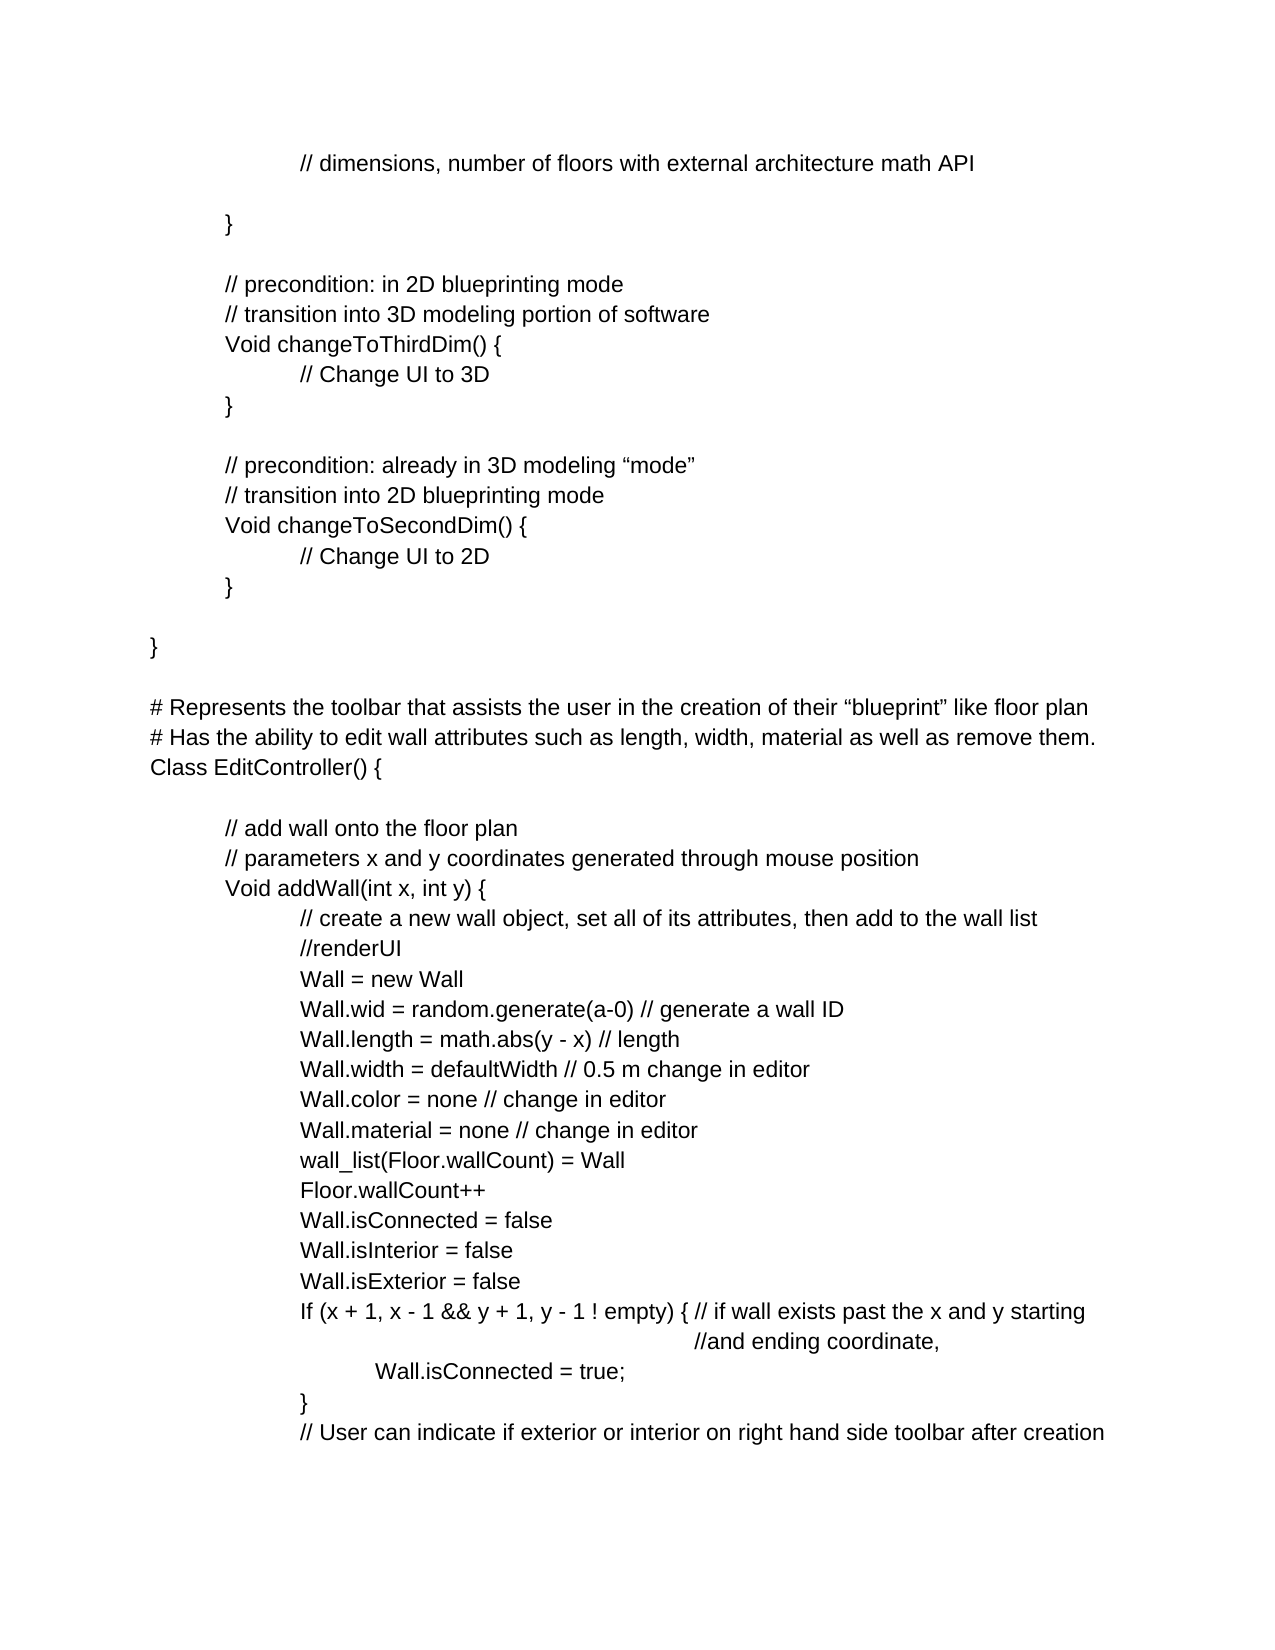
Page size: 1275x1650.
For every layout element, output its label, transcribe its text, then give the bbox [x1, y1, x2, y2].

text } [150, 210, 1125, 237]
text // parameters x and y coordinates generated through mouse position [150, 845, 1125, 871]
text Wall = new Wall [150, 966, 1125, 992]
text // transition into 3D modeling portion of software [150, 301, 1125, 327]
text } [150, 573, 1125, 599]
text // Change UI to 2D [150, 543, 1125, 569]
text # Represents the toolbar that assists the user in the creation of their “blueprint” like floor plan [150, 694, 1125, 720]
text // precondition: in 2D blueprinting mode [150, 271, 1125, 297]
text Wall.material = none // change in editor [150, 1117, 1125, 1143]
text } [150, 633, 1125, 660]
text Void addWall(int x, int y) { [150, 875, 1125, 901]
text // create a new wall object, set all of its attributes, then add to the wall list [150, 905, 1125, 932]
text Wall.wid = random.generate(a-0) // generate a wall ID [150, 996, 1125, 1022]
text Wall.color = none // change in editor [150, 1086, 1125, 1113]
text If (x + 1, x - 1 && y + 1, y - 1 ! empty) { // if wall exists past the x and y starting [225, 1298, 1125, 1324]
text Wall.isConnected = false [225, 1207, 1125, 1234]
text Wall.isExterior = false [225, 1268, 1125, 1294]
text //renderUI [225, 935, 1125, 962]
text //and ending coordinate, [675, 1328, 1125, 1354]
text Wall.isConnected = true; [225, 1358, 1125, 1385]
text Class EditController() { [150, 754, 1125, 781]
text // dimensions, number of floors with external architecture math API [150, 150, 1125, 176]
text } [225, 1388, 1125, 1415]
text Wall.width = defaultWidth // 0.5 m change in editor [150, 1056, 1125, 1083]
text // precondition: already in 3D modeling “mode” [150, 452, 1125, 478]
text // User can indicate if exterior or interior on right hand side toolbar after creation [225, 1419, 1125, 1445]
text Void changeToSecondDim() { [150, 512, 1125, 539]
text Wall.isInterior = false [225, 1237, 1125, 1264]
text // transition into 2D blueprinting mode [150, 482, 1125, 509]
text // add wall onto the floor plan [150, 814, 1125, 841]
text wall_list(Floor.wallCount) = Wall [150, 1147, 1125, 1173]
text # Has the ability to edit wall attributes such as length, width, material as well as remove them. [150, 724, 1125, 750]
text Void changeToThirdDim() { [150, 331, 1125, 358]
text // Change UI to 3D [150, 361, 1125, 388]
text Wall.length = math.abs(y - x) // length [150, 1026, 1125, 1052]
text } [150, 392, 1125, 418]
text Floor.wallCount++ [225, 1177, 1125, 1203]
